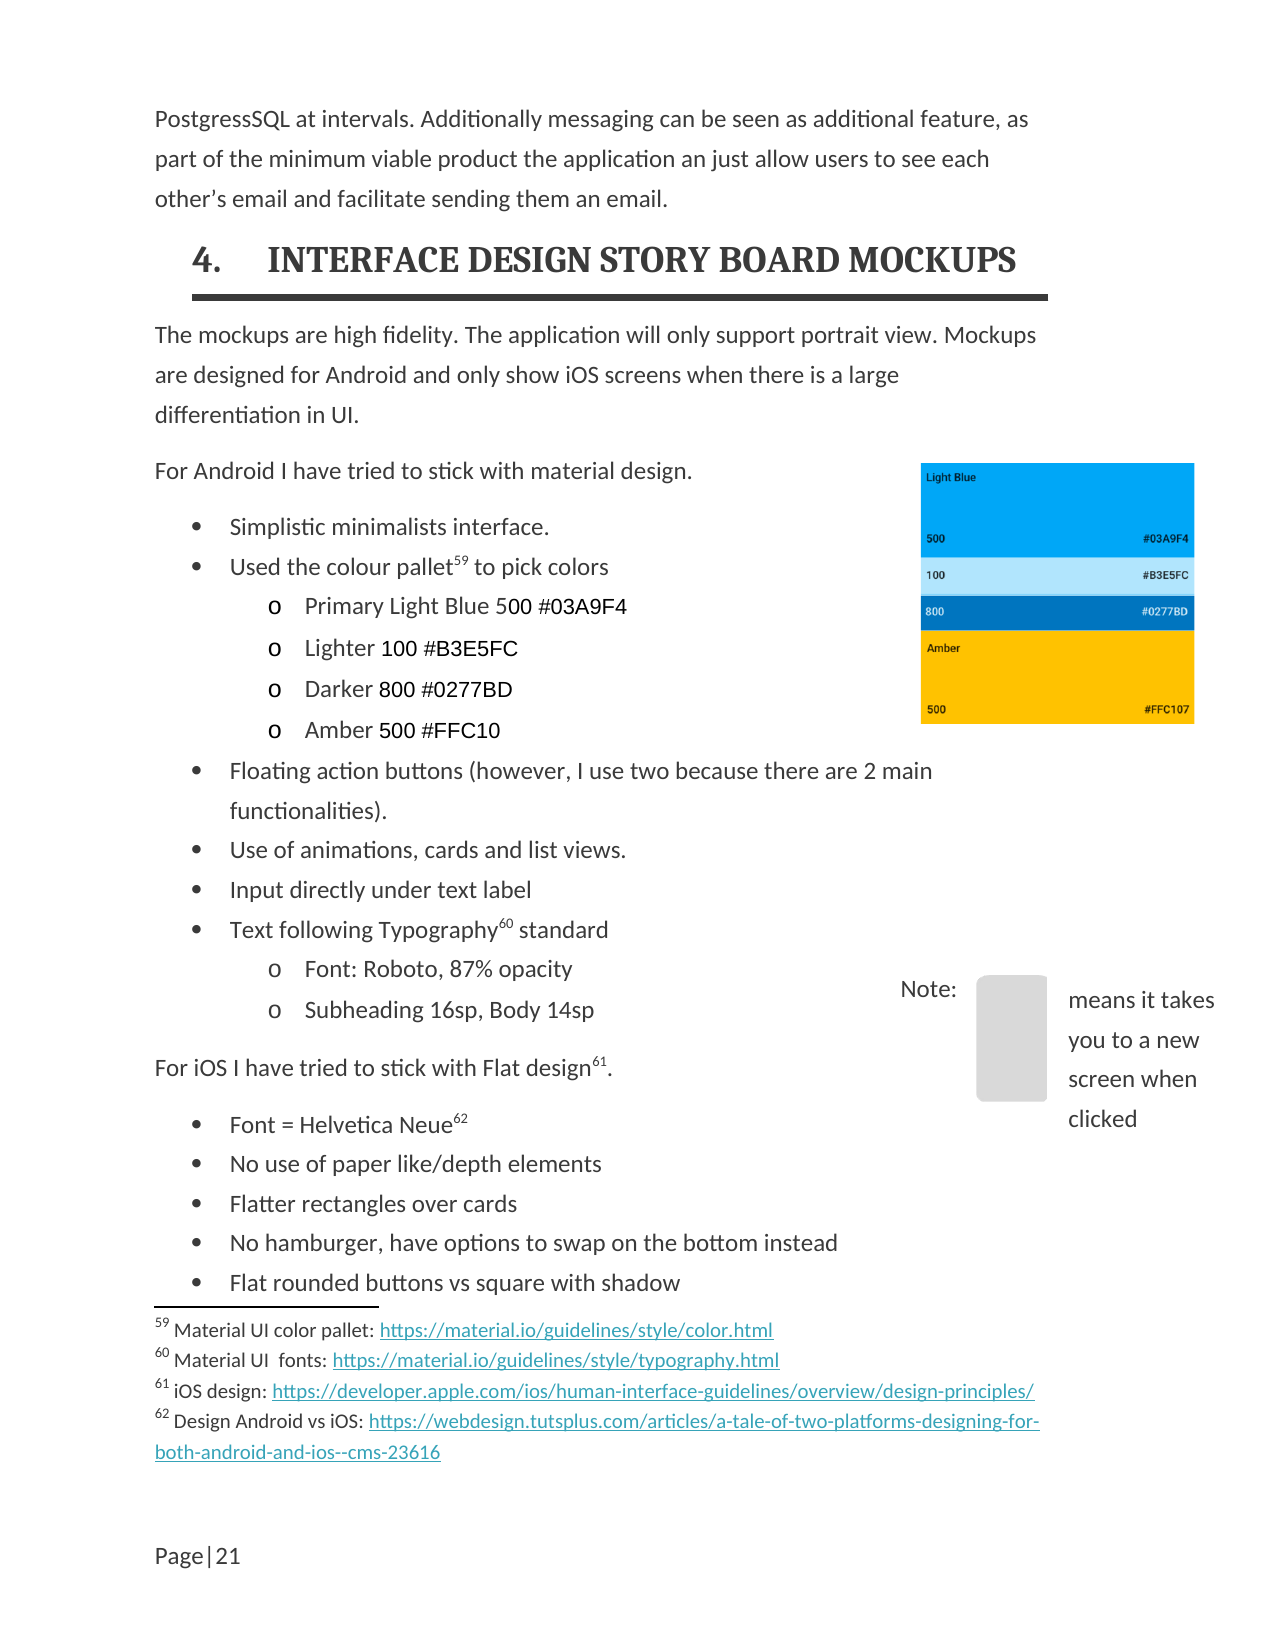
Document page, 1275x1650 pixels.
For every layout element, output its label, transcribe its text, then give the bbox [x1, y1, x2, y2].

text For iOS I have tried to stick with Flat design. [154, 1052, 976, 1083]
list Simplistic minimalists interface. [192, 511, 919, 542]
list Input directly under text label [192, 874, 1048, 905]
list Primary Light Blue 500 #03A9F4 [267, 590, 919, 622]
text The mockups are high fidelity. The application will only support portrait view. Mockups are designed for Android and only show iOS screens when there is a large differentiation in UI. [154, 319, 1048, 429]
list Flatter rectangles over cards [192, 1188, 1048, 1218]
list Text following Typography standard [192, 914, 1048, 944]
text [154, 103, 1048, 213]
list Font: Roboto, 87% opacity [267, 953, 1048, 985]
list Amber 500 #FFC10 [267, 714, 1048, 746]
list No use of paper like/depth elements [192, 1148, 1048, 1179]
list Used the colour pallet to pick colors [192, 551, 919, 581]
subtitle Interface Design Story Board Mockups [192, 239, 1048, 294]
list Use of animations, cards and list views. [192, 834, 1048, 865]
list Font = Helvetica Neue [192, 1109, 1048, 1139]
list Darker 800 #0277BD [267, 673, 919, 705]
list Lighter 100 #B3E5FC [267, 632, 919, 663]
list Flat rounded buttons vs square with shadow [192, 1267, 1048, 1298]
list No hamburger, have options to swap on the bottom instead [192, 1227, 1048, 1258]
text For Android I have tried to stick with material design. [154, 455, 1048, 486]
picture [919, 463, 1194, 722]
list Subheading 16sp, Body 14sp [267, 994, 885, 1026]
list Floating action buttons (however, I use two because there are 2 main functionalities). [192, 755, 1048, 826]
